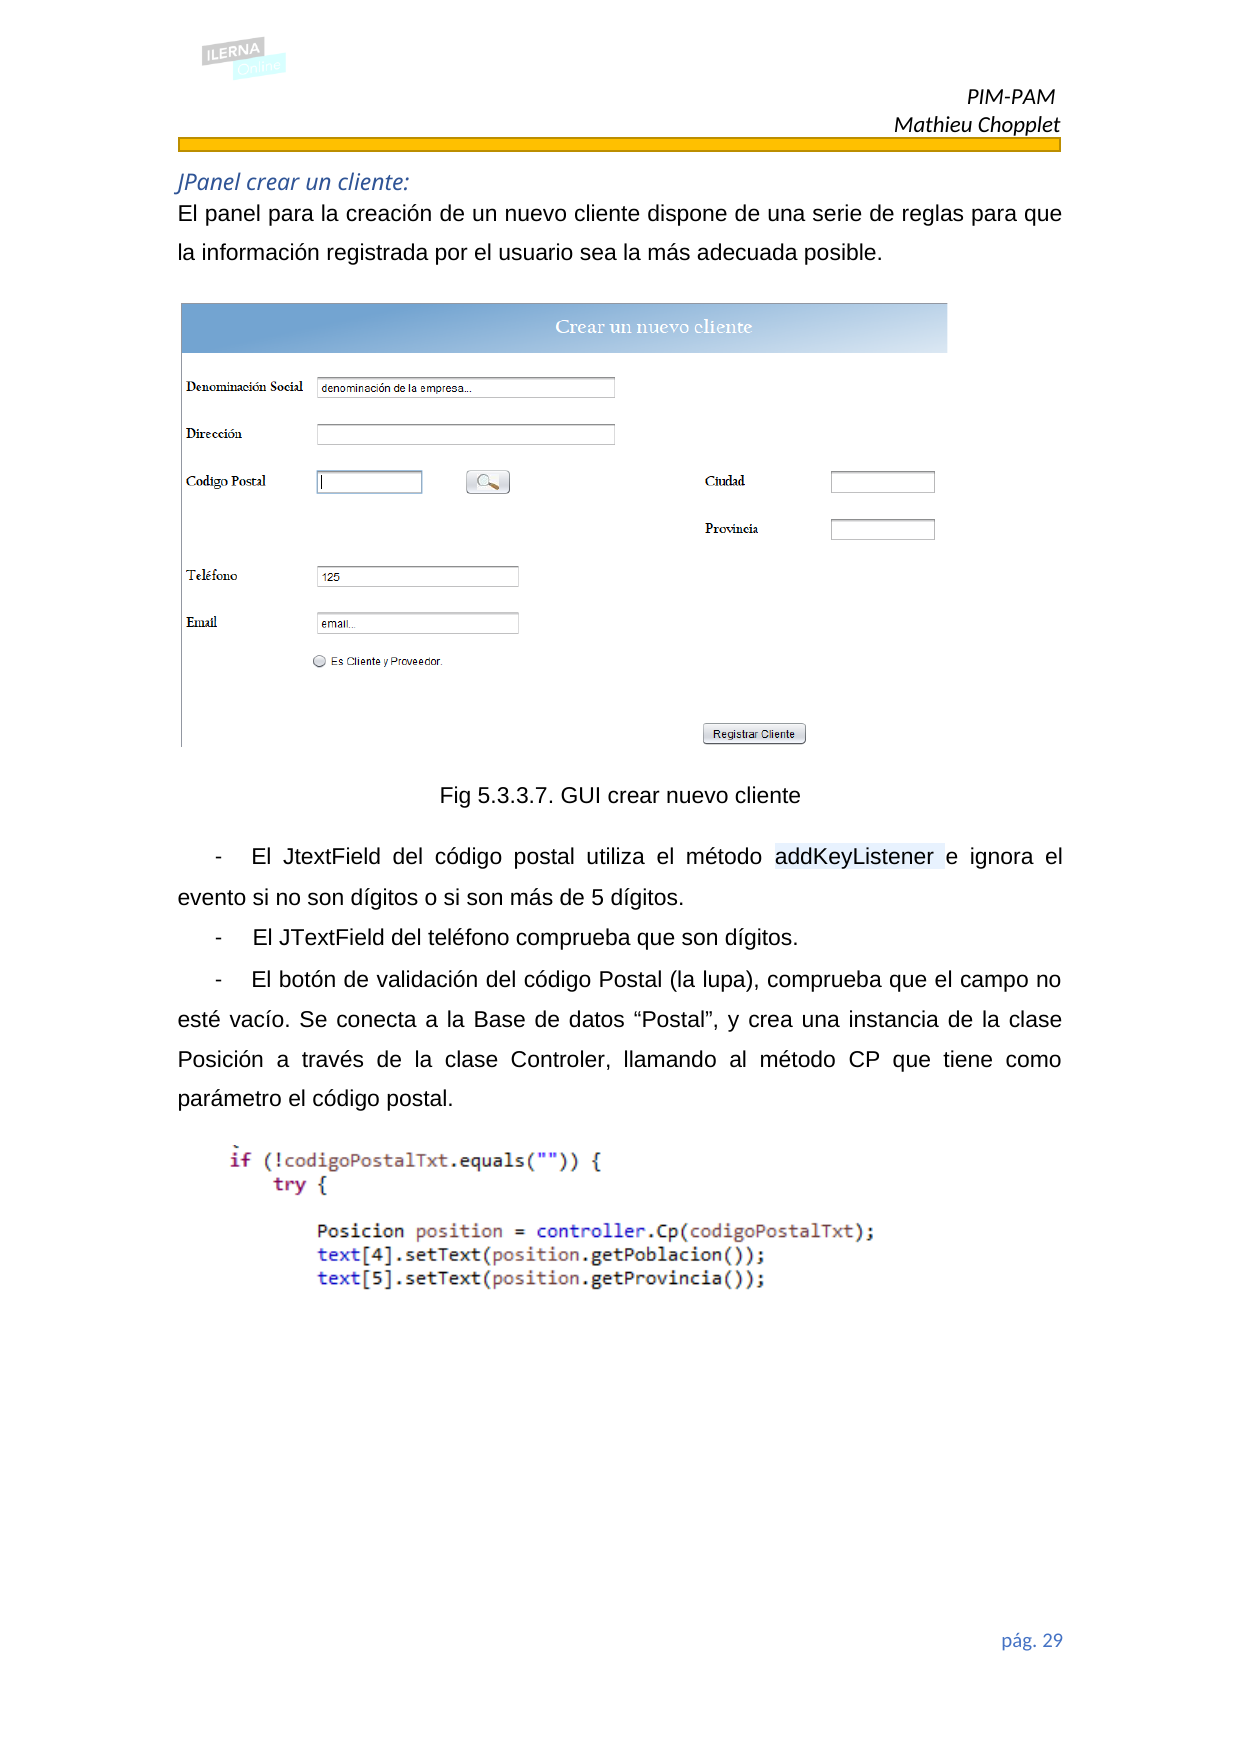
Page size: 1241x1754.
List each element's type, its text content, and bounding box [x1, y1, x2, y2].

picture [214, 1145, 887, 1294]
text El panel para la creación de un nuevo cliente dispone de una serie de reglas para que la información registrada por el usuario sea la más adecuada posible. [177, 200, 1063, 266]
text Fig 5.3.3.7. GUI crear nuevo cliente [177, 782, 1063, 808]
picture [177, 299, 948, 747]
list El botón de validación del código Postal (la lupa), comprueba que el campo no esté vacío. Se conecta a la Base de datos “Postal”, y crea una instancia de la clase Posición a través de la clase Controler, llamando al método CP que tiene como parámetro el código postal. [177, 965, 1063, 1111]
subtitle JPanel crear un cliente: [177, 166, 1063, 197]
list El JtextField del código postal utiliza el método addKeyListener e ignora el evento si no son dígitos o si son más de 5 dígitos. [177, 842, 1063, 910]
list El JTextField del teléfono comprueba que son dígitos. [215, 923, 1063, 951]
